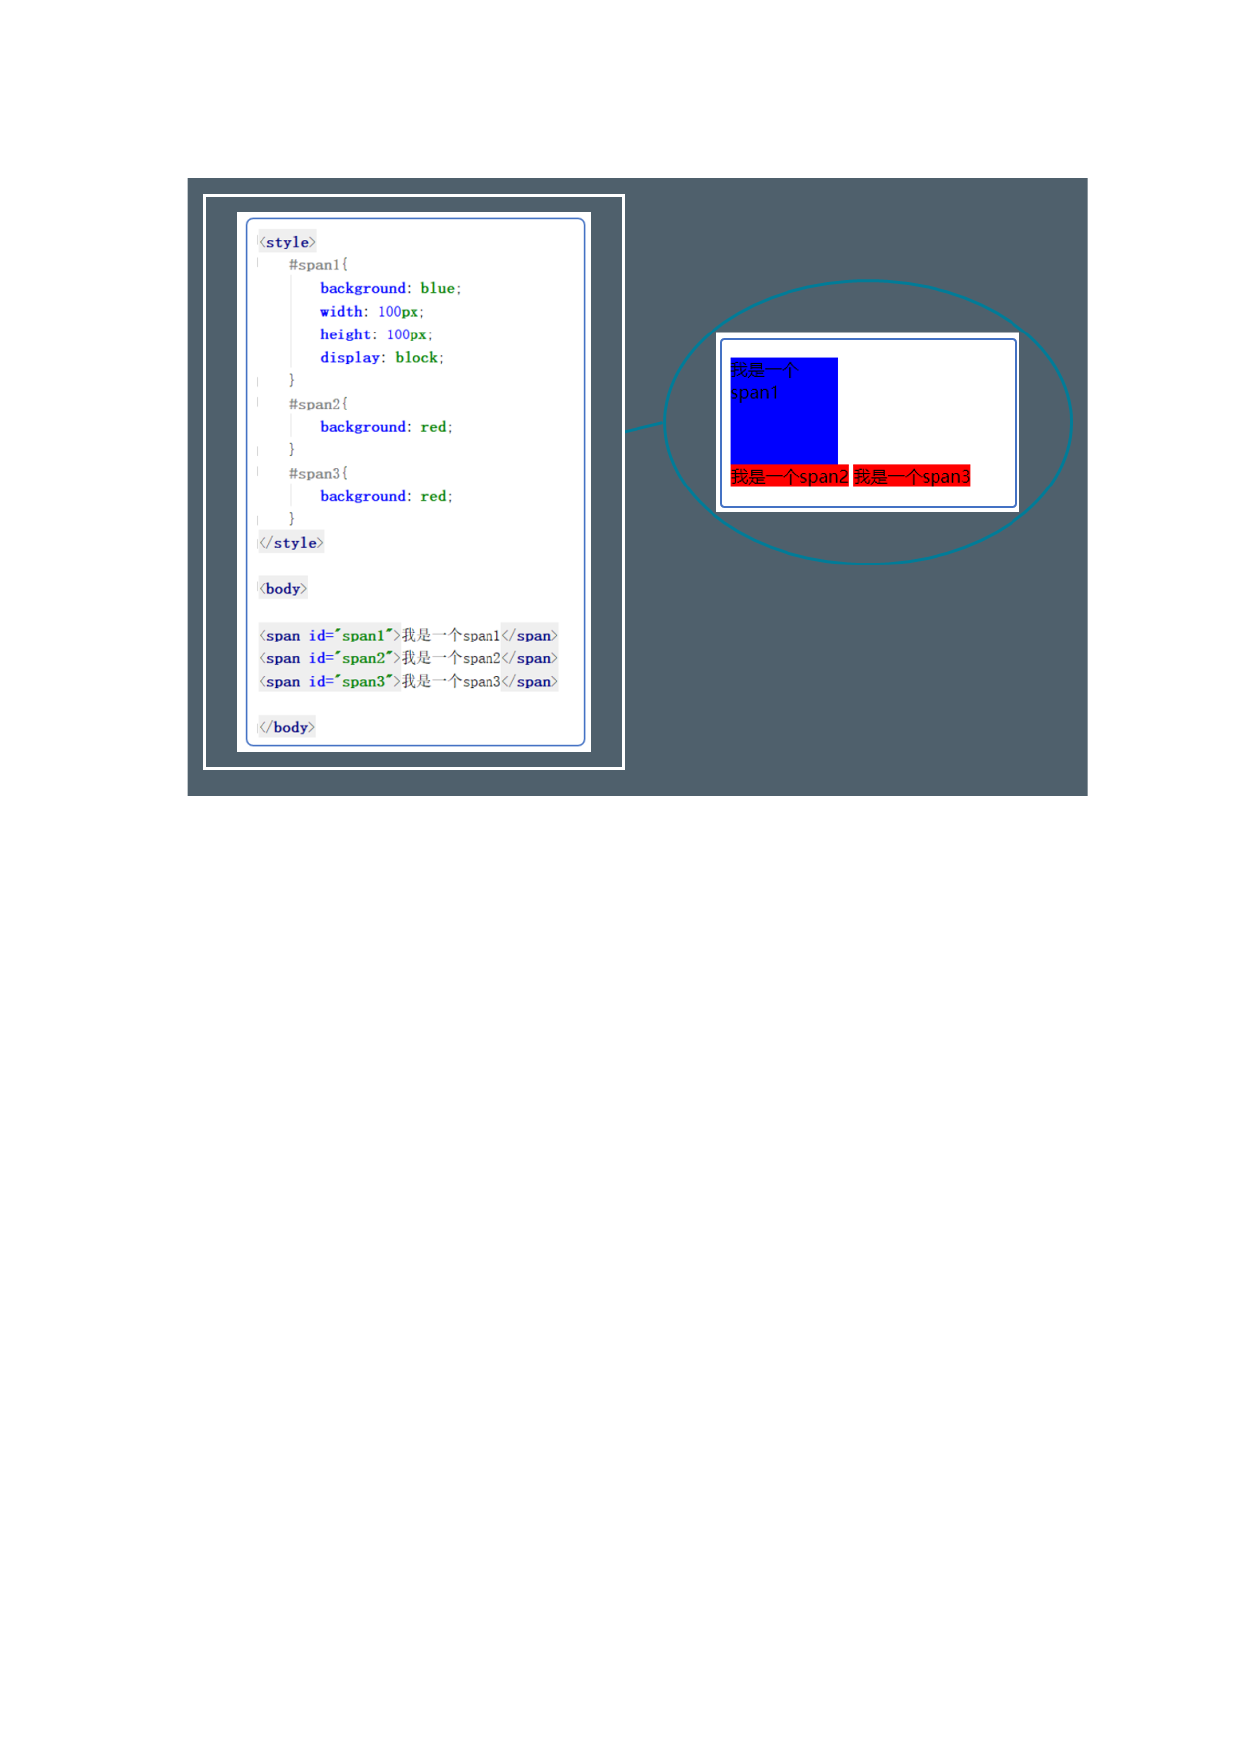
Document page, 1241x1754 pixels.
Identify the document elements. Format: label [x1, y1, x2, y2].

picture [187, 178, 1088, 796]
